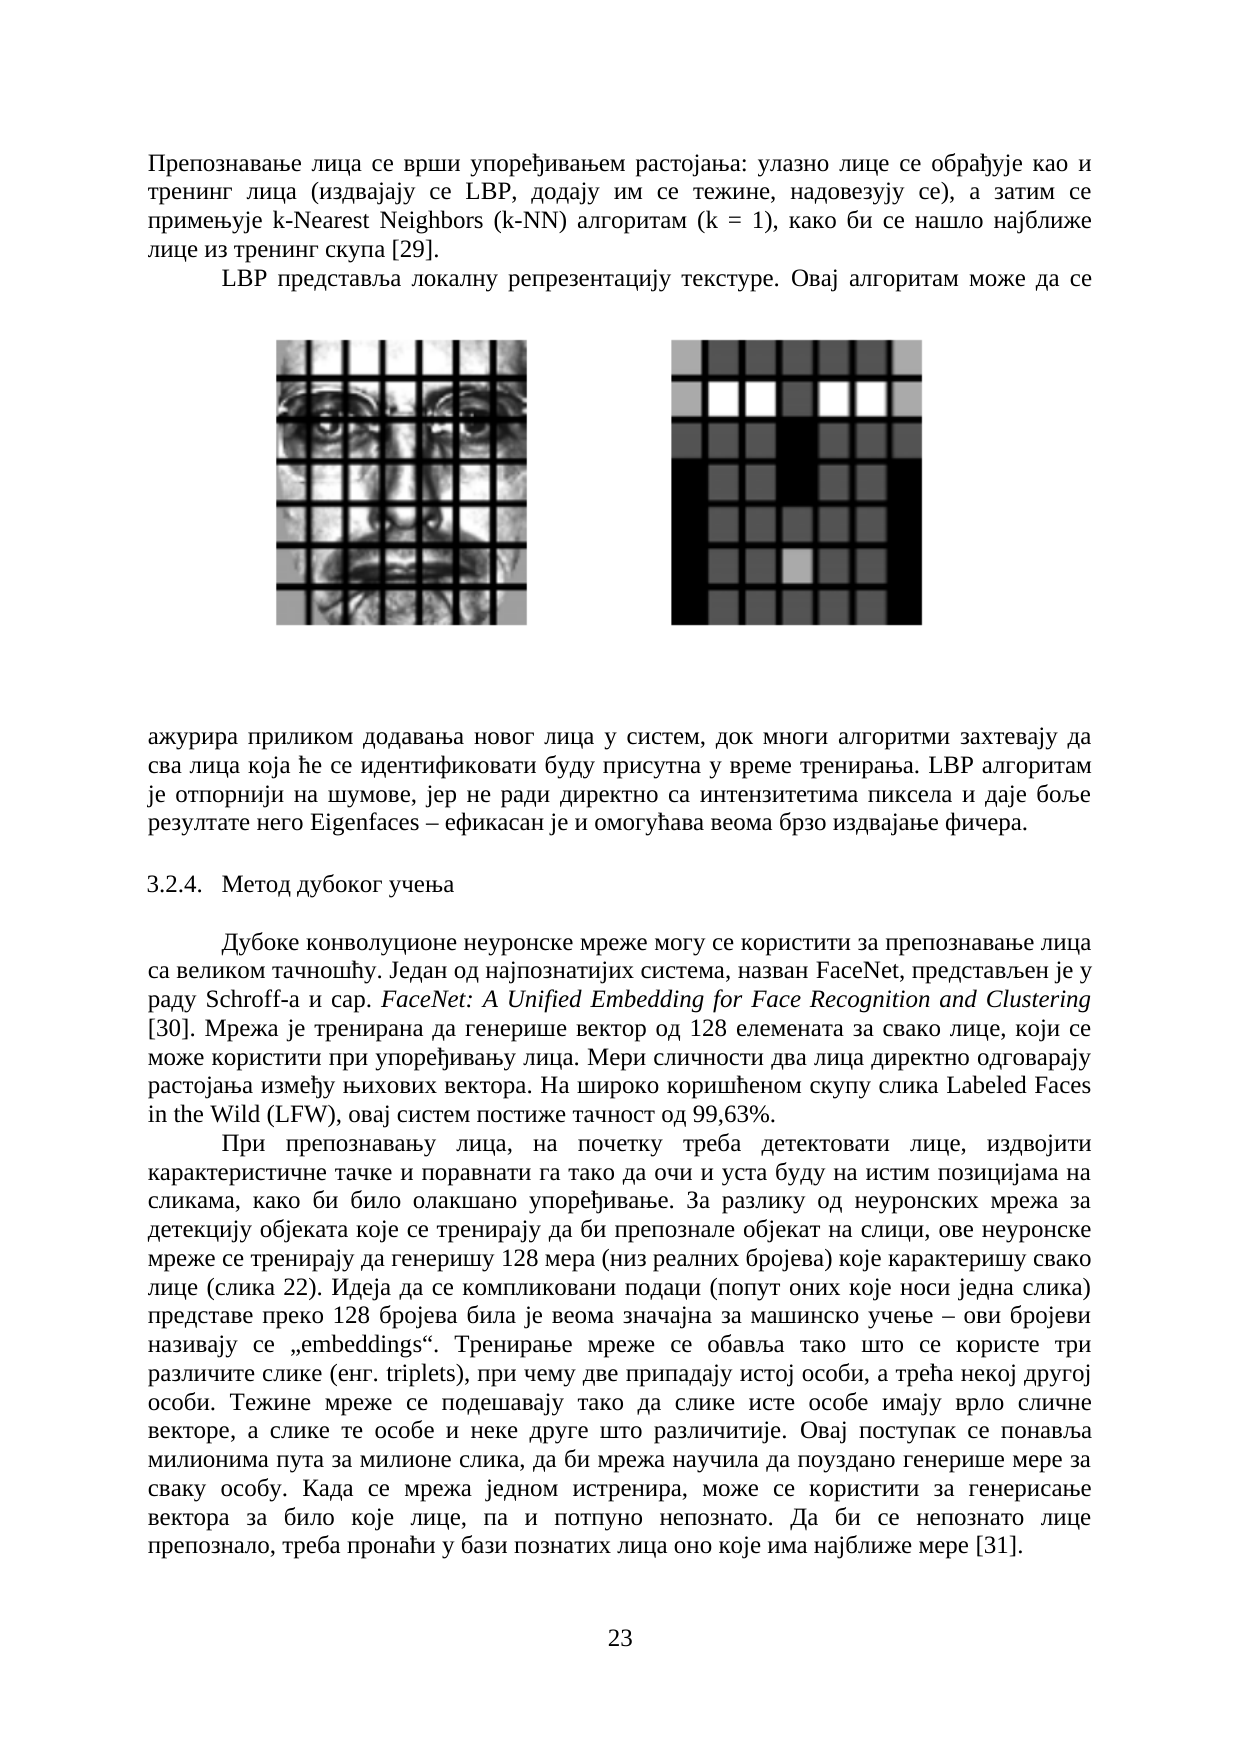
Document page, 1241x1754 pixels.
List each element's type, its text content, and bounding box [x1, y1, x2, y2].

text Дубоке конволуционе неуронске мреже могу се користити за препознавање лица са великом тачношћу. Један од најпознатијих система, назван FaceNet, представљен је у раду Schroff-а и сар. FaceNet: A Unified Embedding for Face Recognition and Clustering [30]. Мрежа је тренирана да генерише вектор од 128 елемената за свако лице, који се може користити при упоређивању лица. Мери сличности два лица директно одговарају растојања између њихових вектора. На широко коришћеном скупу слика Labeled Faces in the Wild (LFW), овај систем постиже тачност од 99,63%. [148, 927, 1093, 1128]
picture [216, 293, 962, 646]
text При препознавању лица, на почетку треба детектовати лице, издвојити карактеристичне тачке и поравнати га тако да очи и уста буду на истим позицијама на сликама, како би било олакшано упоређивање. За разлику од неуронских мрежа за детекцију објеката које се тренирају да би препознале објекат на слици, ове неуронске мреже се тренирају да генеришу 128 мера (низ реалних бројева) које карактеришу свако лице (слика 22). Идеја да се компликовани подаци (попут оних које носи једна слика) представе преко 128 бројева била је веома значајна за машинско учење – ови бројеви називају се „embeddings“. Тренирање мреже се обавља тако што се користе три различите слике (енг. triplets), при чему две припадају истој особи, а трећа некој другој особи. Тежине мреже се подешавају тако да слике исте особе имају врло сличне векторе, а слике те особе и неке друге што различитије. Овај поступак се понавља милионима пута за милионе слика, да би мрежа научила да поуздано генерише мере за сваку особу. Када се мрежа једном истренира, може се користити за генерисање вектора за било које лице, па и потпуно непознато. Да би се непознато лице препознало, треба пронаћи у бази познатих лица оно које има најближе мере [31]. [148, 1128, 1093, 1559]
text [148, 148, 1093, 263]
subtitle Метод дубоког учења [146, 869, 1093, 898]
